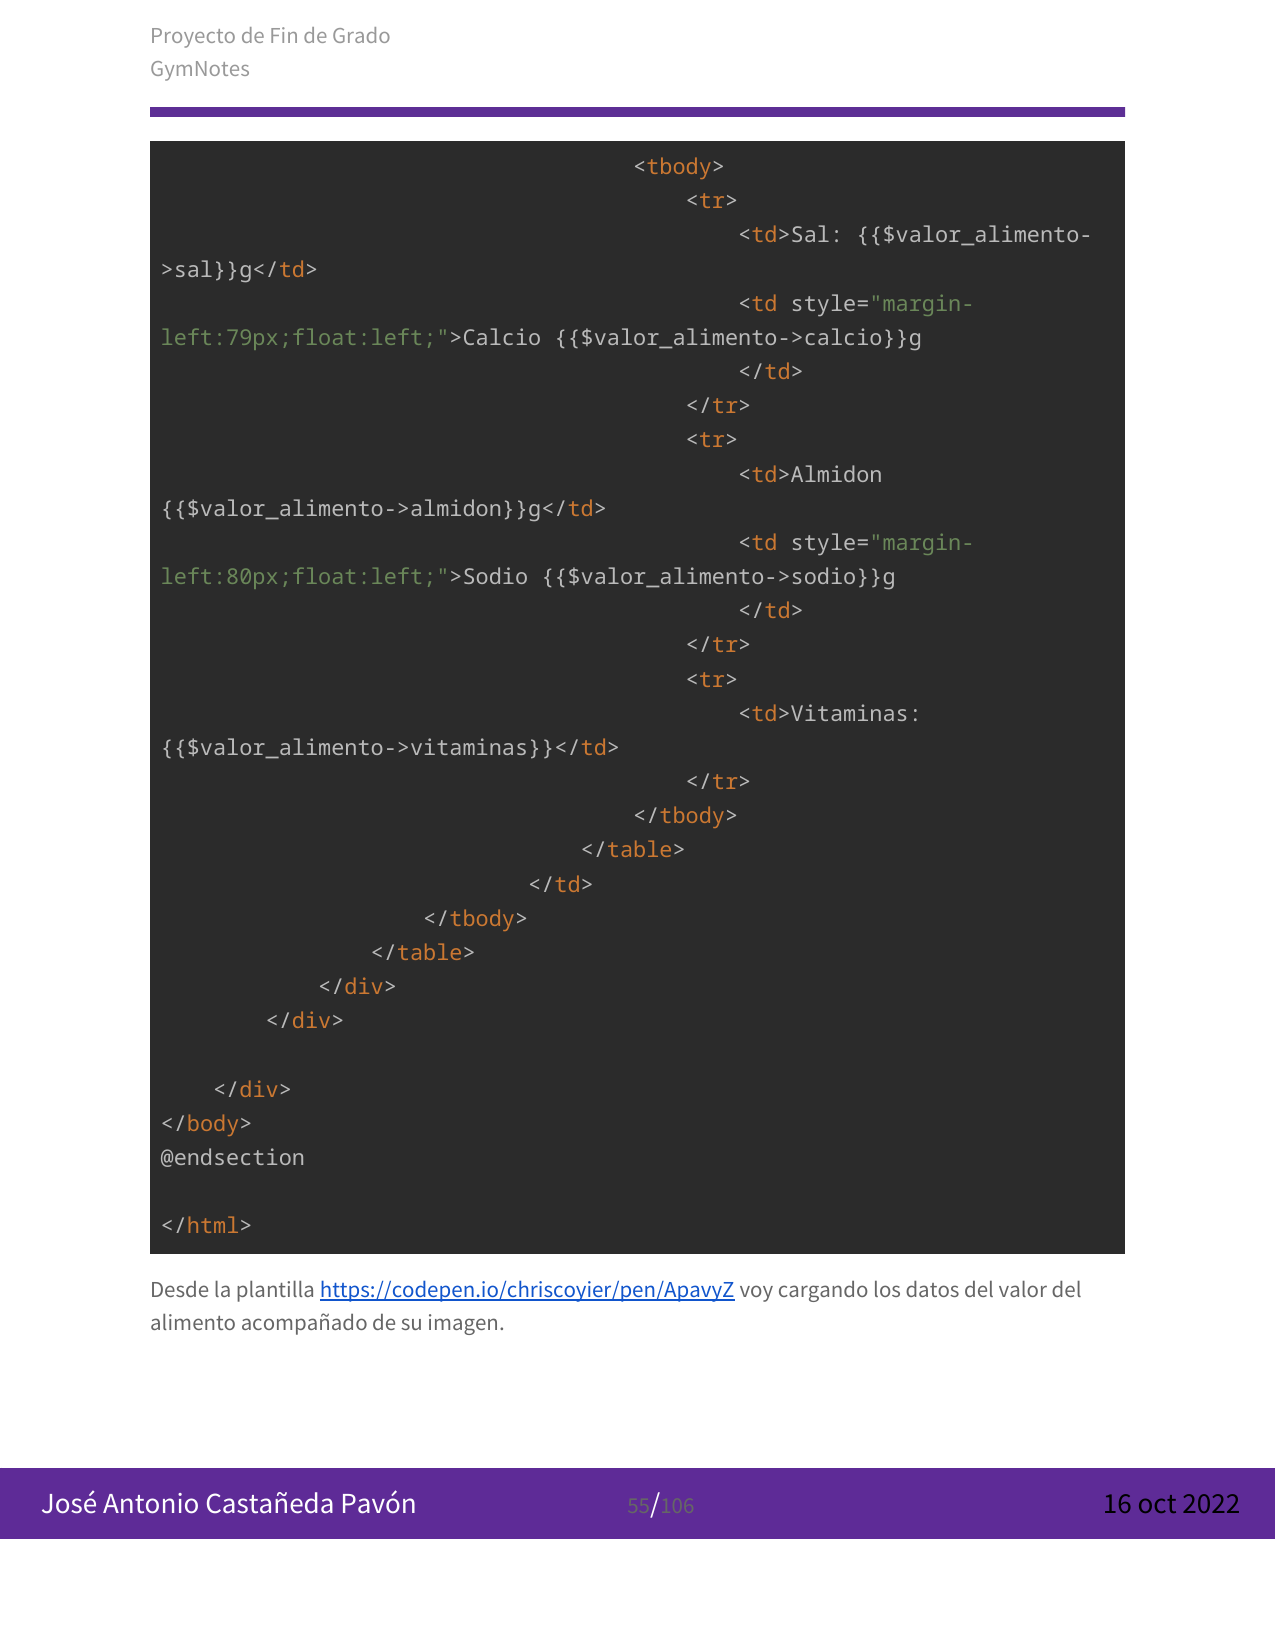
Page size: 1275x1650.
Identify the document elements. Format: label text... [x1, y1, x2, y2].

picture [150, 107, 1125, 117]
text Desde la plantilla https://codepen.io/chriscoyier/pen/ApavyZ voy cargando los datos del valor del alimento acompañado de su imagen. [150, 1275, 1125, 1337]
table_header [150, 141, 1125, 1254]
